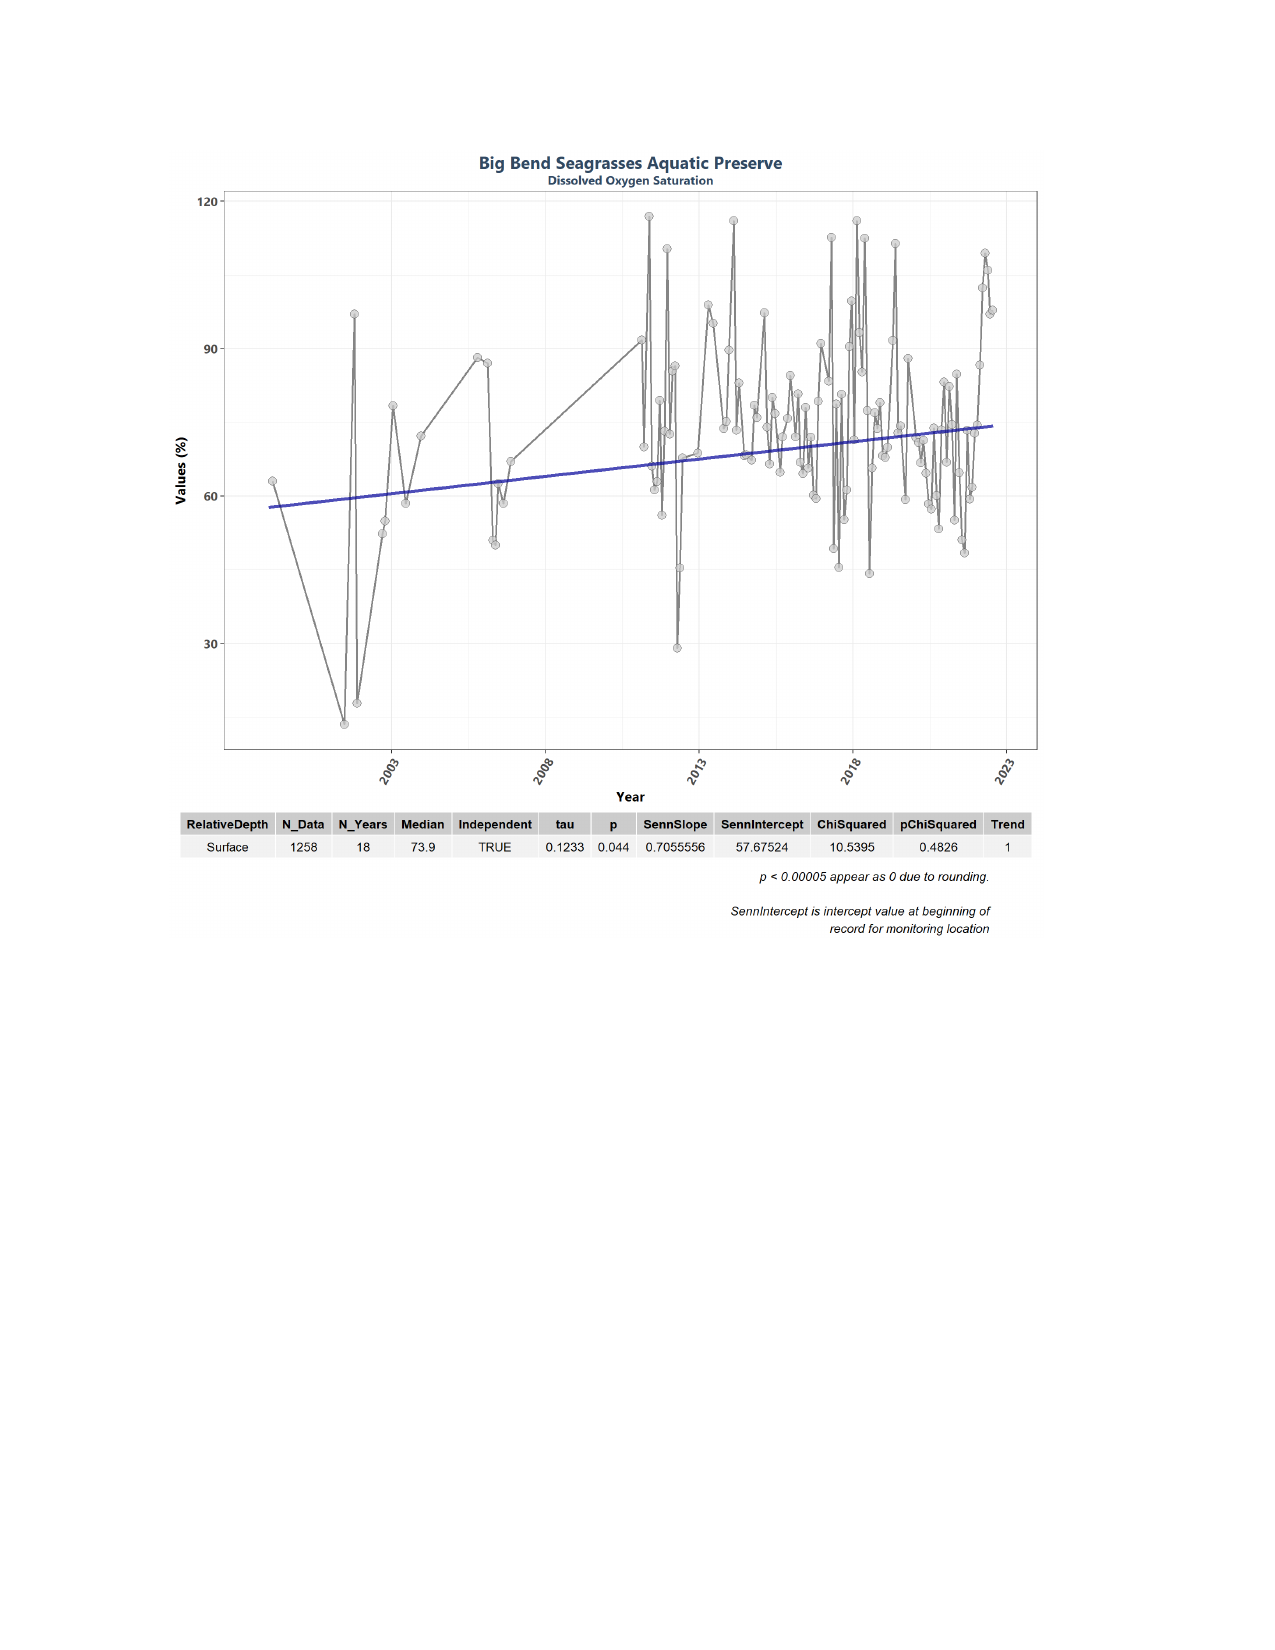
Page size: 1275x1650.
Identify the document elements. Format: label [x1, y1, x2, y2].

picture [168, 150, 1044, 938]
